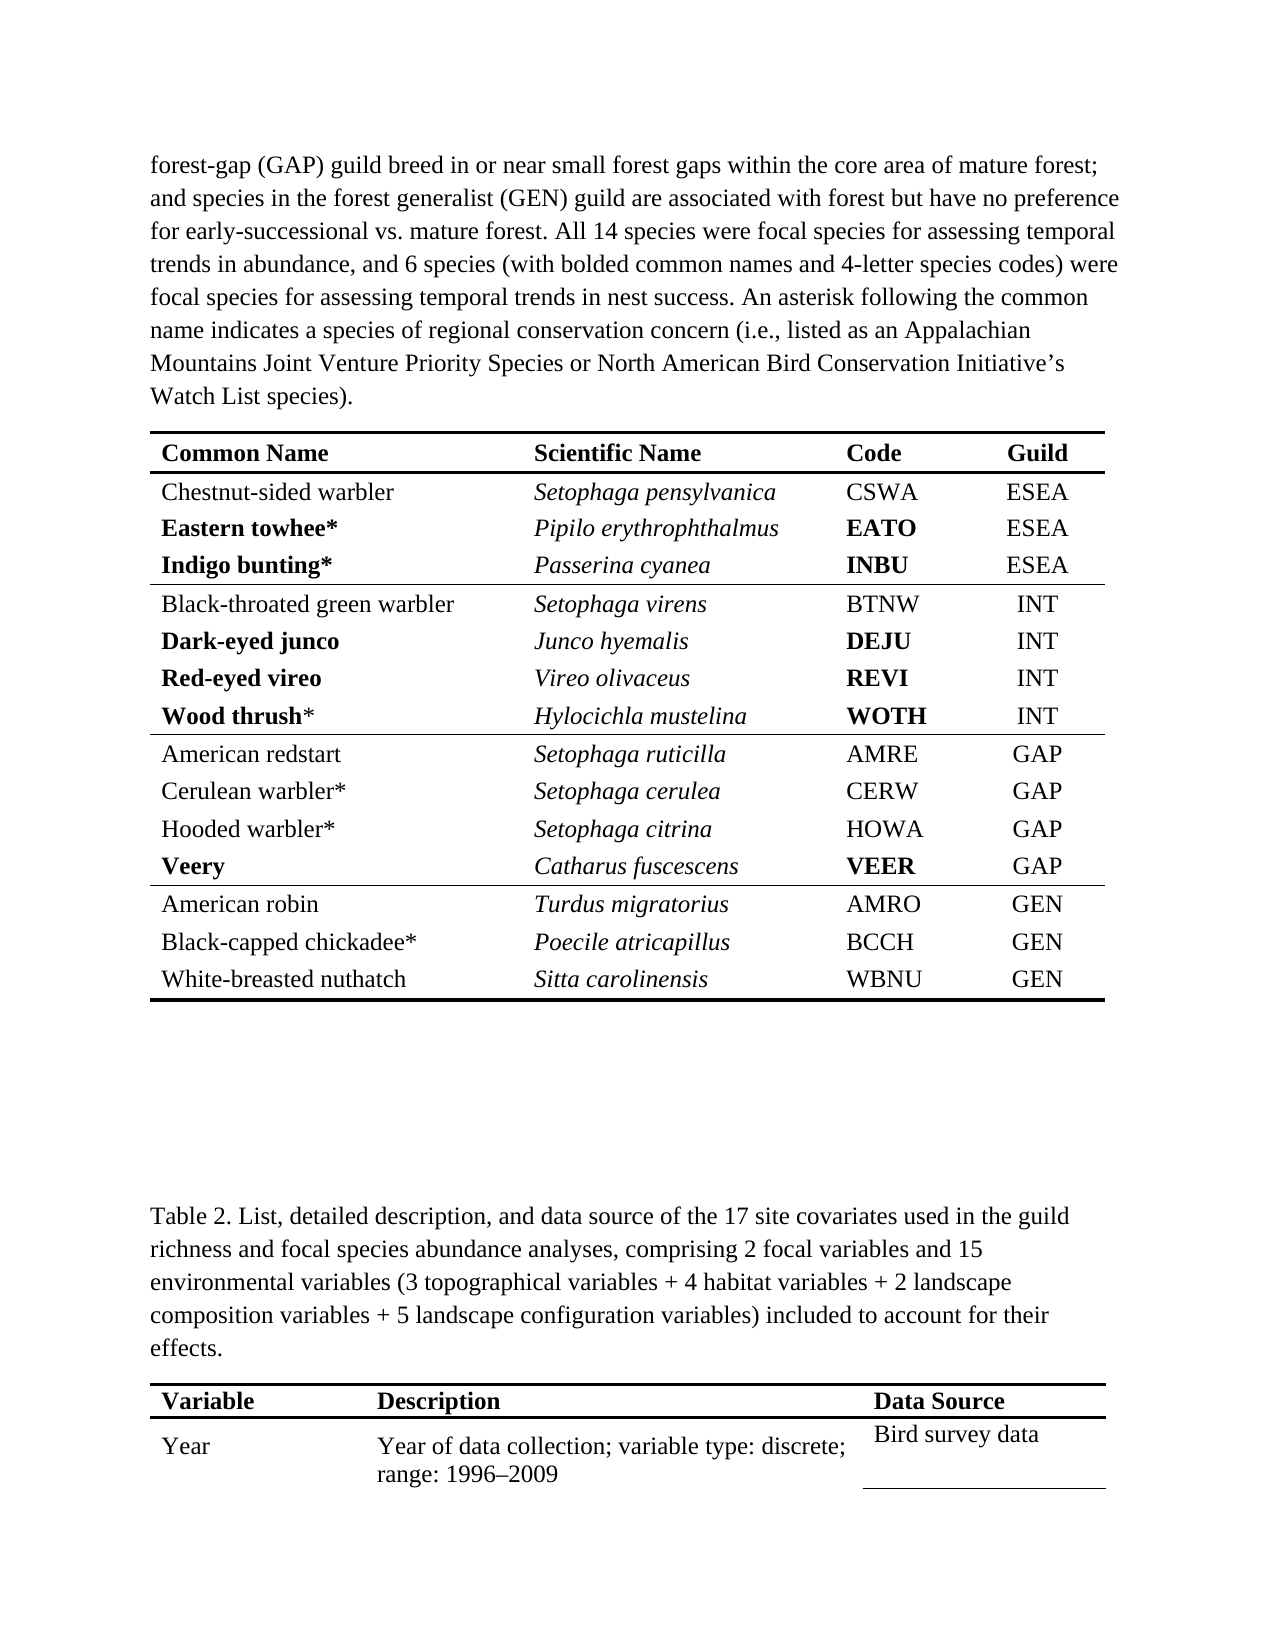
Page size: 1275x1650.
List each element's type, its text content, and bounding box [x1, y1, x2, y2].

table_cell Black-throated green warbler [150, 585, 523, 621]
table_cell American redstart [150, 735, 523, 772]
table_cell CSWA [835, 474, 970, 509]
table_cell GAP [970, 735, 1105, 772]
table_header Common Name [150, 434, 523, 471]
table_cell GEN [970, 960, 1105, 997]
table_cell GEN [970, 886, 1105, 922]
table_cell GAP [970, 772, 1105, 809]
table_cell Turdus migratorius [523, 886, 835, 922]
table_header Code [835, 434, 970, 471]
table_cell ESEA [970, 474, 1105, 509]
table_cell Setophaga citrina [523, 810, 835, 847]
table_cell INT [970, 697, 1105, 734]
table_cell Setophaga ruticilla [523, 735, 835, 772]
table_cell BCCH [835, 922, 970, 960]
table_cell WOTH [835, 697, 970, 734]
table_cell GEN [970, 922, 1105, 960]
table_cell Setophaga virens [523, 585, 835, 621]
table_cell AMRO [835, 886, 970, 922]
table_cell GAP [970, 810, 1105, 847]
table_header Variable [150, 1386, 366, 1416]
table_cell Year [150, 1419, 366, 1488]
table_cell BTNW [835, 585, 970, 621]
table_cell EATO [835, 509, 970, 546]
table_cell Eastern towhee* [150, 509, 523, 546]
table_cell HOWA [835, 810, 970, 847]
table_cell INT [970, 659, 1105, 697]
table_cell VEER [835, 847, 970, 885]
table_cell Cerulean warbler* [150, 772, 523, 809]
table_cell WBNU [835, 960, 970, 997]
table_cell Vireo olivaceus [523, 659, 835, 697]
table_cell Indigo bunting* [150, 546, 523, 584]
table_cell Bird survey data [863, 1419, 1106, 1488]
text Table 2. List, detailed description, and data source of the 17 site covariates used in the guild richness and focal species abundance analyses, comprising 2 focal variables and 15 environmental variables (3 topographical variables + 4 habitat variables + 2 landscape composition variables + 5 landscape configuration variables) included to account for their effects. [150, 1201, 1125, 1362]
table_cell Chestnut-sided warbler [150, 474, 523, 509]
table_cell American robin [150, 886, 523, 922]
table_header Description [366, 1386, 862, 1416]
table_cell Poecile atricapillus [523, 922, 835, 960]
table_cell Black-capped chickadee* [150, 922, 523, 960]
table_cell Catharus fuscescens [523, 847, 835, 885]
table_header Guild [970, 434, 1105, 471]
table_cell ESEA [970, 509, 1105, 546]
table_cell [366, 1419, 862, 1488]
table_cell AMRE [835, 735, 970, 772]
table_header Scientific Name [523, 434, 835, 471]
table_cell Setophaga pensylvanica [523, 474, 835, 509]
table_cell GAP [970, 847, 1105, 885]
table_cell Hylocichla mustelina [523, 697, 835, 734]
table_cell Hooded warbler* [150, 810, 523, 847]
table_cell ESEA [970, 546, 1105, 584]
table_cell Passerina cyanea [523, 546, 835, 584]
table_cell INT [970, 585, 1105, 621]
table_cell Wood thrush* [150, 697, 523, 734]
table_cell Pipilo erythrophthalmus [523, 509, 835, 546]
table_cell DEJU [835, 621, 970, 659]
table_cell INT [970, 621, 1105, 659]
table_header Data Source [863, 1386, 1106, 1416]
table_cell Dark-eyed junco [150, 621, 523, 659]
table_cell REVI [835, 659, 970, 697]
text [150, 150, 1125, 410]
table_cell Veery [150, 847, 523, 885]
table_cell Setophaga cerulea [523, 772, 835, 809]
table_cell CERW [835, 772, 970, 809]
table_cell INBU [835, 546, 970, 584]
table_cell White-breasted nuthatch [150, 960, 523, 997]
table_cell Junco hyemalis [523, 621, 835, 659]
table_cell Red-eyed vireo [150, 659, 523, 697]
table_cell Sitta carolinensis [523, 960, 835, 997]
